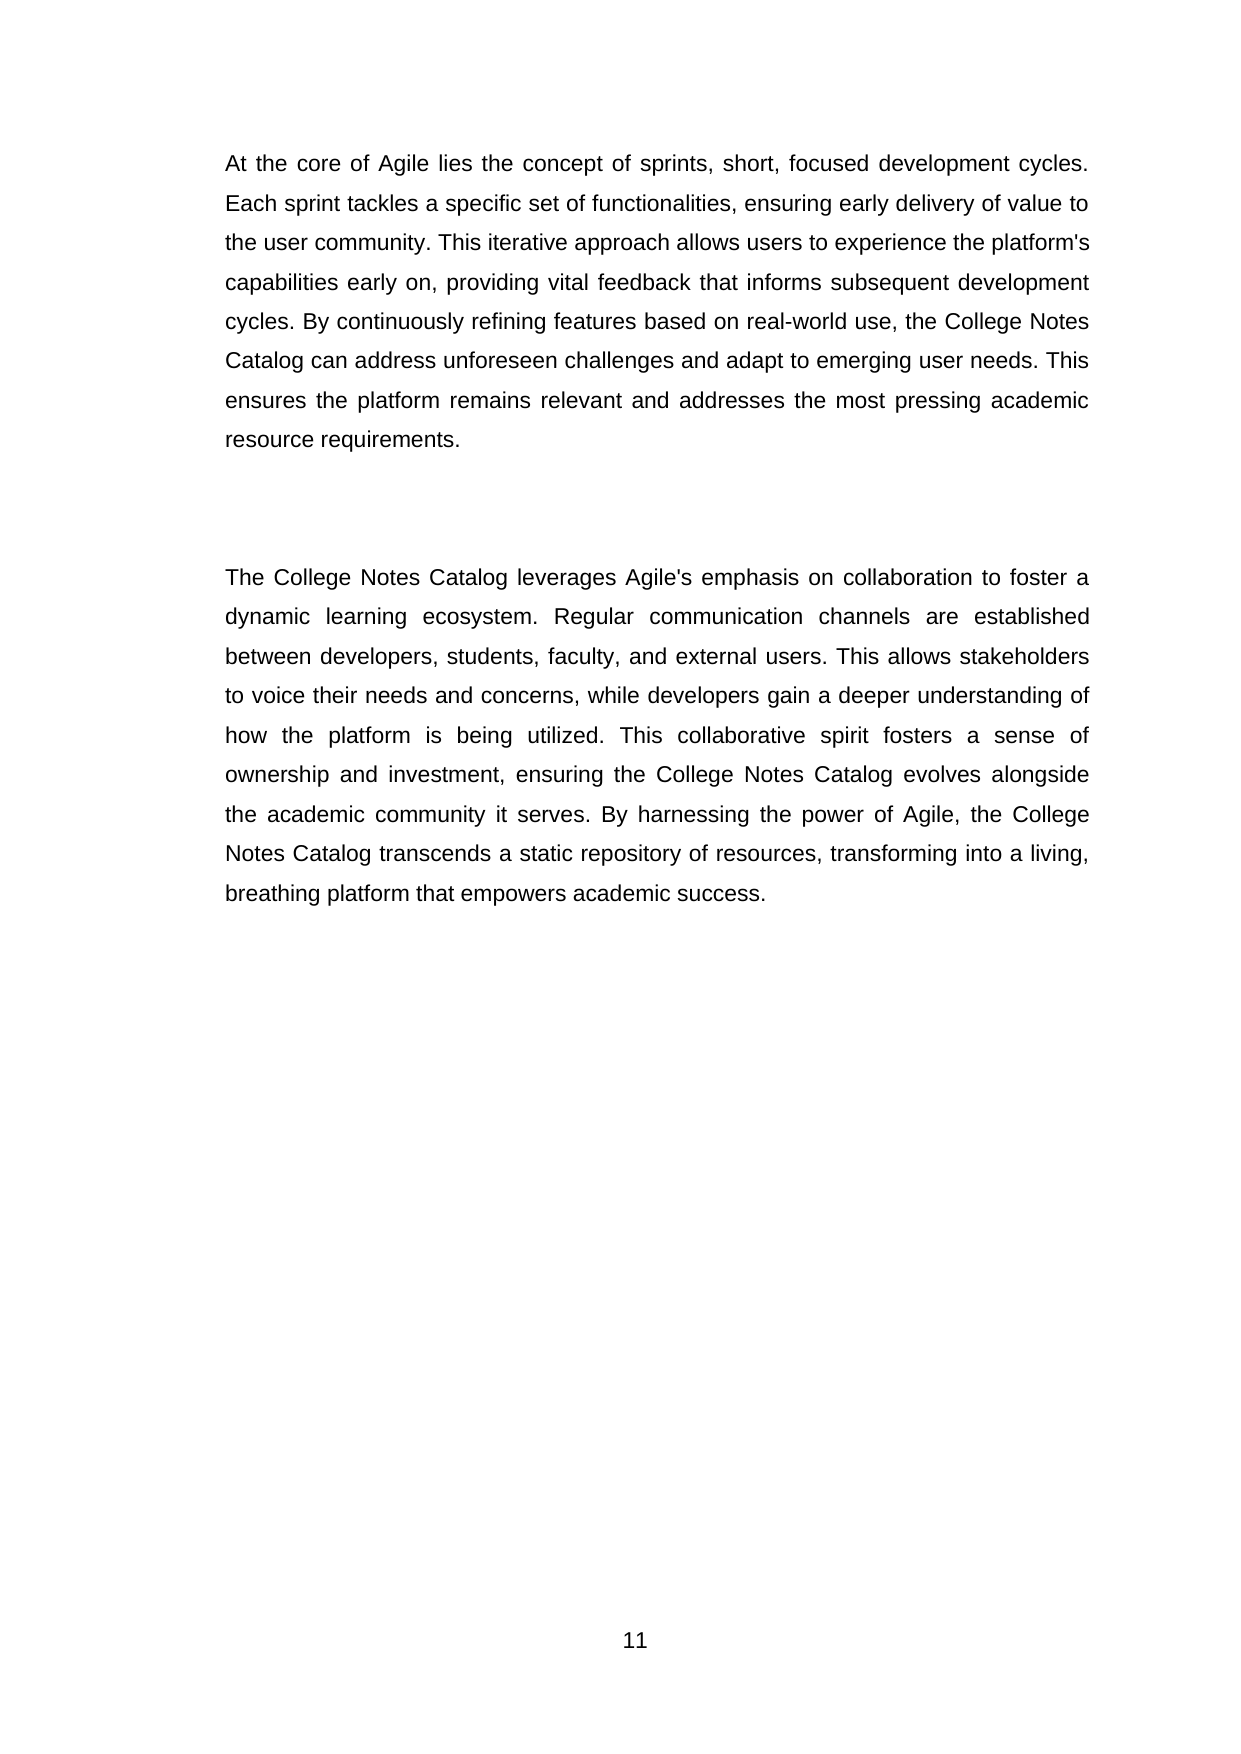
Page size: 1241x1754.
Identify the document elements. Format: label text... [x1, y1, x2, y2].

text At the core of Agile lies the concept of sprints, short, focused development cycles. Each sprint tackles a specific set of functionalities, ensuring early delivery of value to the user community. This iterative approach allows users to experience the platform's capabilities early on, providing vital feedback that informs subsequent development cycles. By continuously refining features based on real-world use, the College Notes Catalog can address unforeseen challenges and adapt to emerging user needs. This ensures the platform remains relevant and addresses the most pressing academic resource requirements. [225, 150, 1090, 453]
text The College Notes Catalog leverages Agile's emphasis on collaboration to foster a dynamic learning ecosystem. Regular communication channels are established between developers, students, faculty, and external users. This allows stakeholders to voice their needs and concerns, while developers gain a deeper understanding of how the platform is being utilized. This collaborative spirit fosters a sense of ownership and investment, ensuring the College Notes Catalog evolves alongside the academic community it serves. By harnessing the power of Agile, the College Notes Catalog transcends a static repository of resources, transforming into a living, breathing platform that empowers academic success. [225, 564, 1090, 906]
